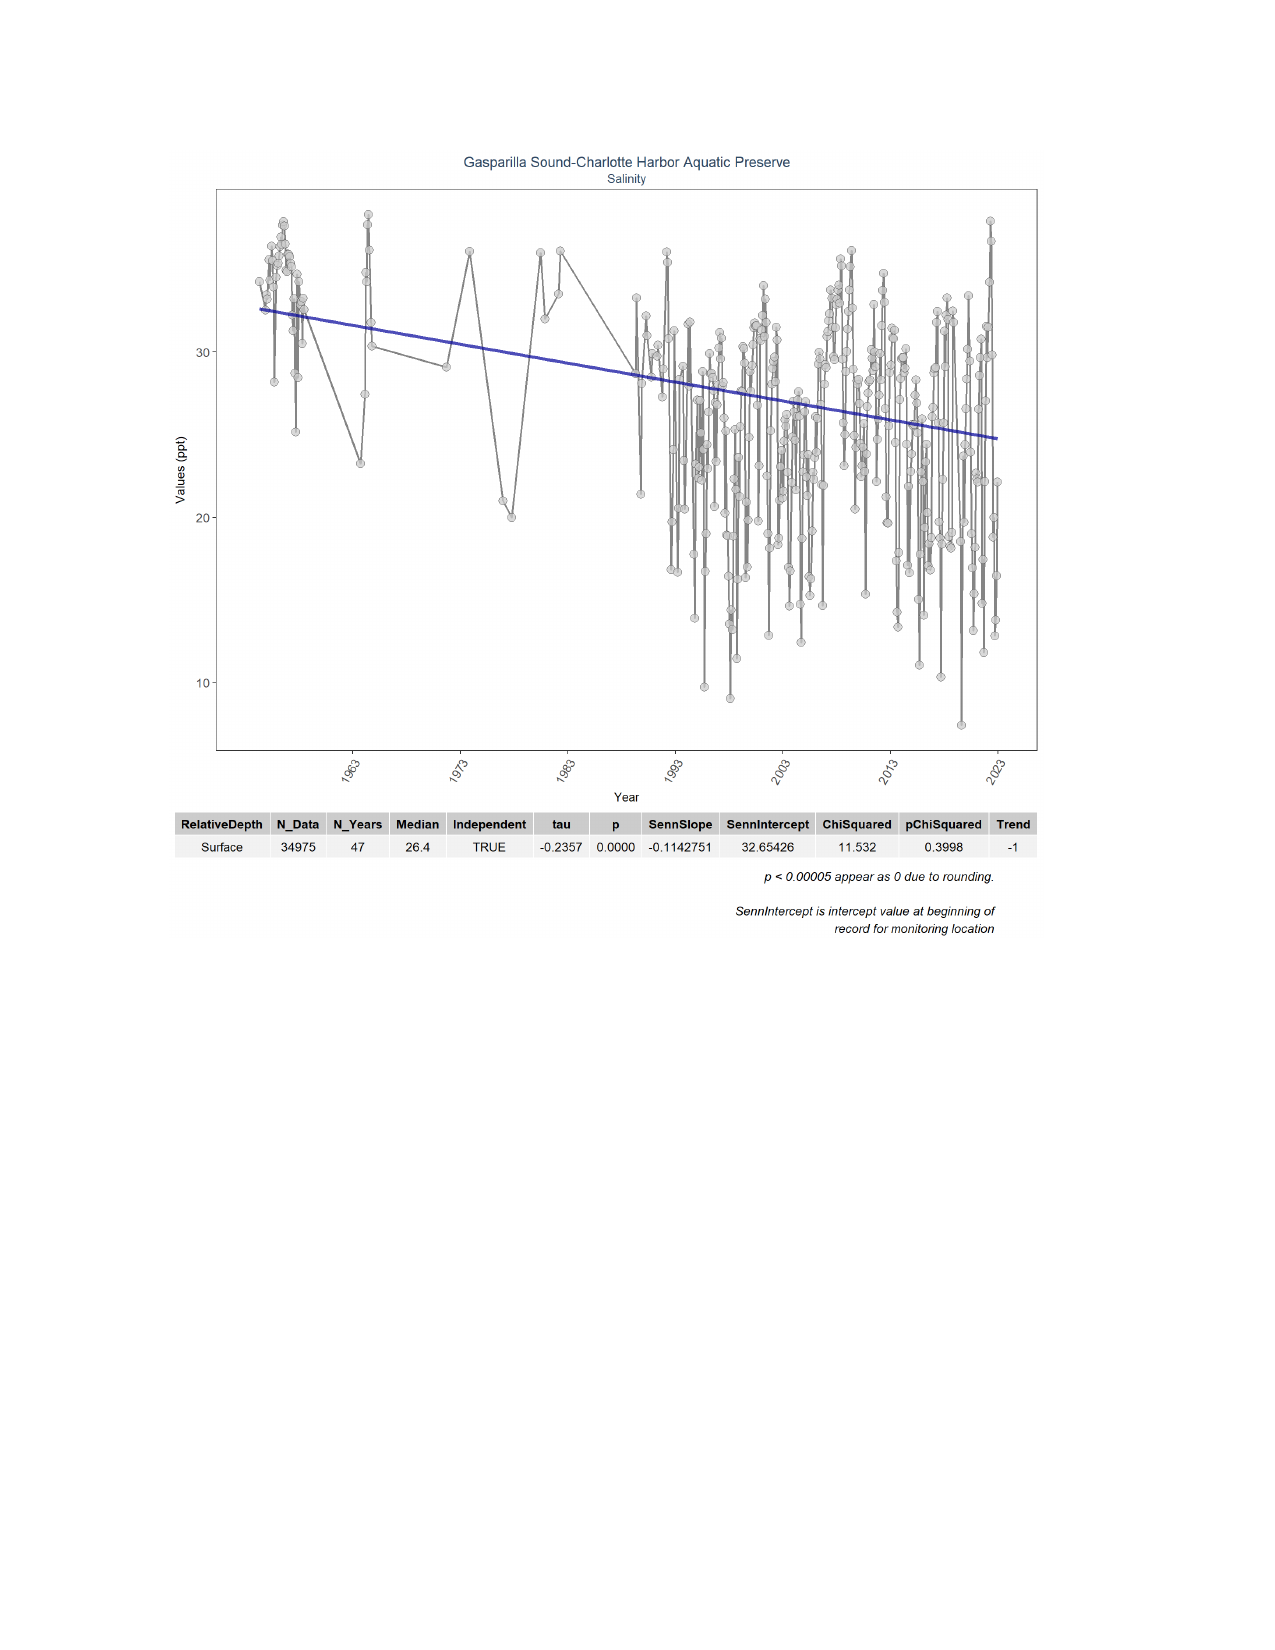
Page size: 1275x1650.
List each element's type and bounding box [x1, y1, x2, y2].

picture [168, 150, 1044, 938]
